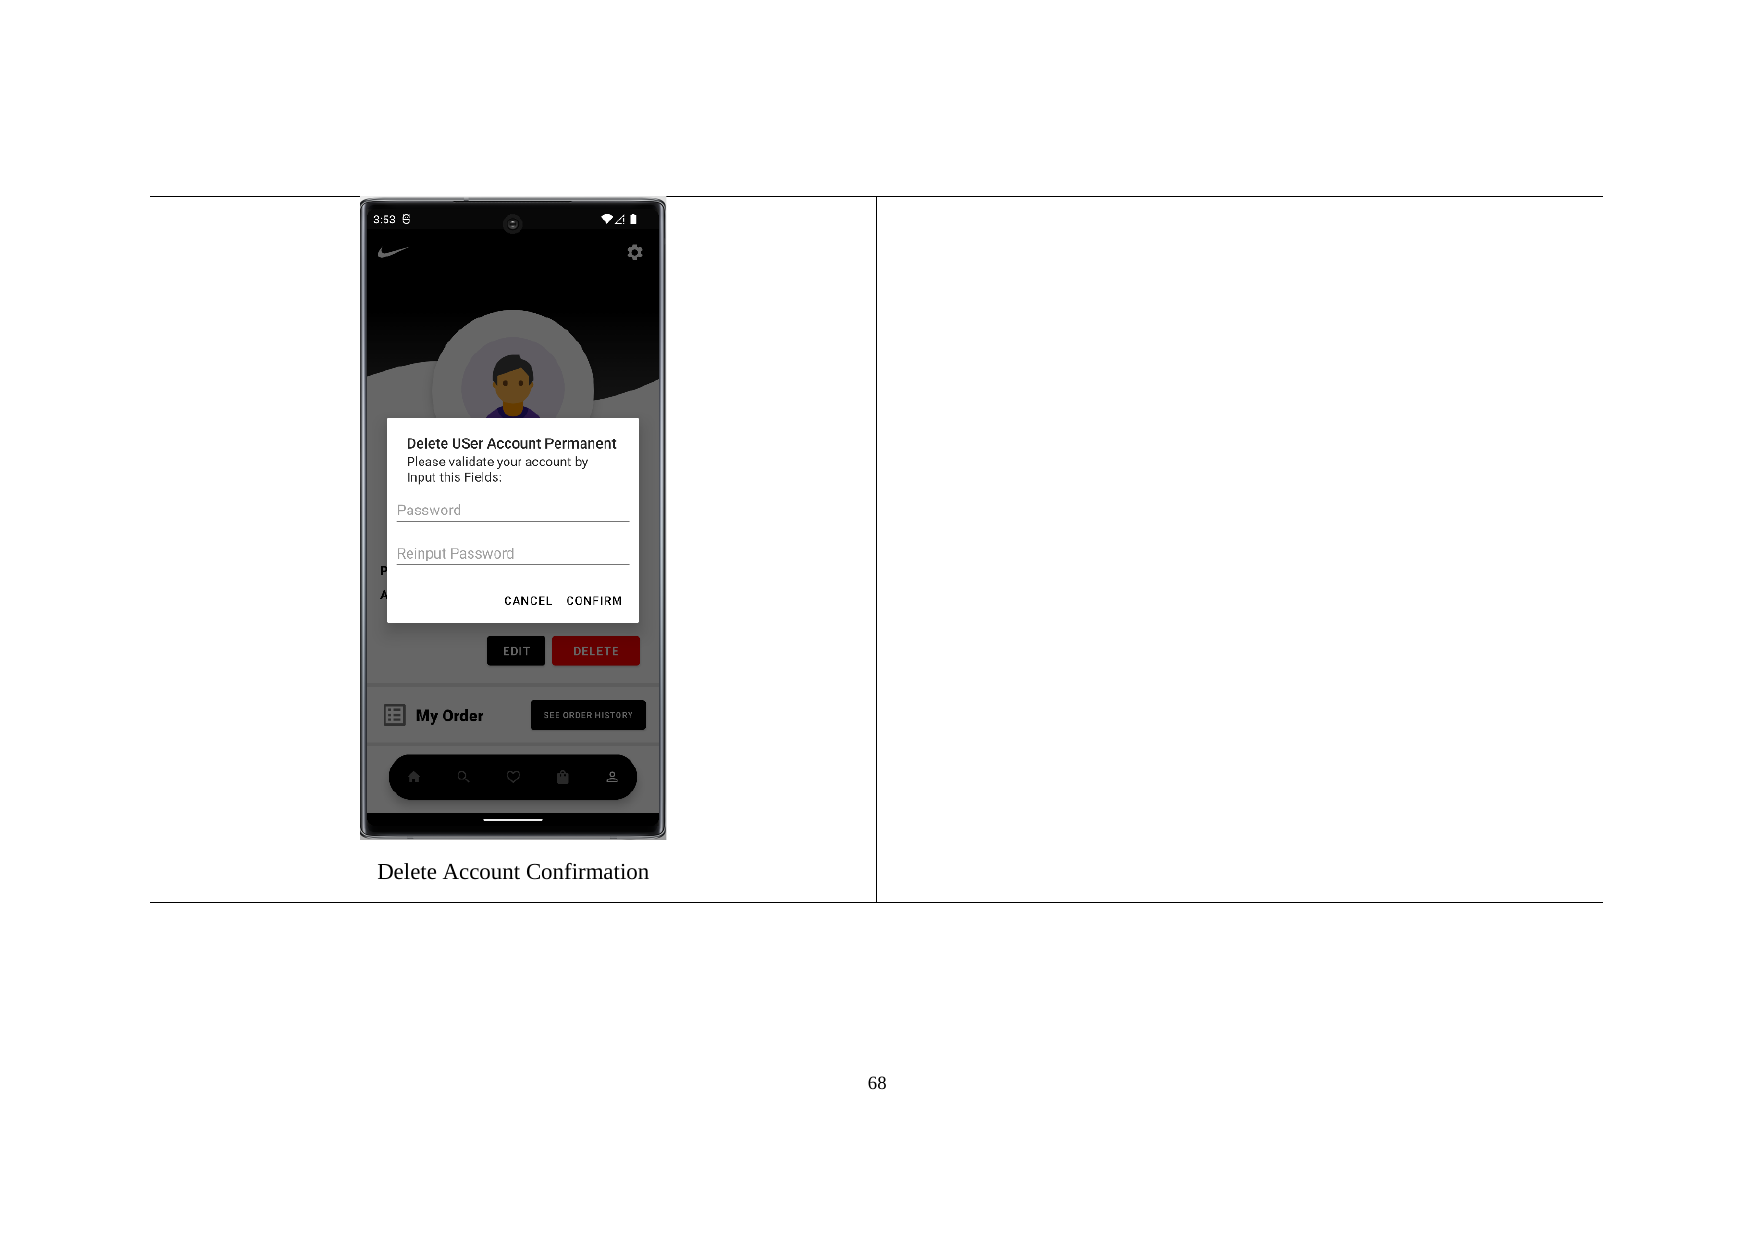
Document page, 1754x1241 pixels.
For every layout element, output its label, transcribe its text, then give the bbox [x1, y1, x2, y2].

picture [360, 196, 667, 840]
table_cell Delete Account Confirmation [150, 197, 876, 902]
table_cell [877, 197, 1603, 902]
